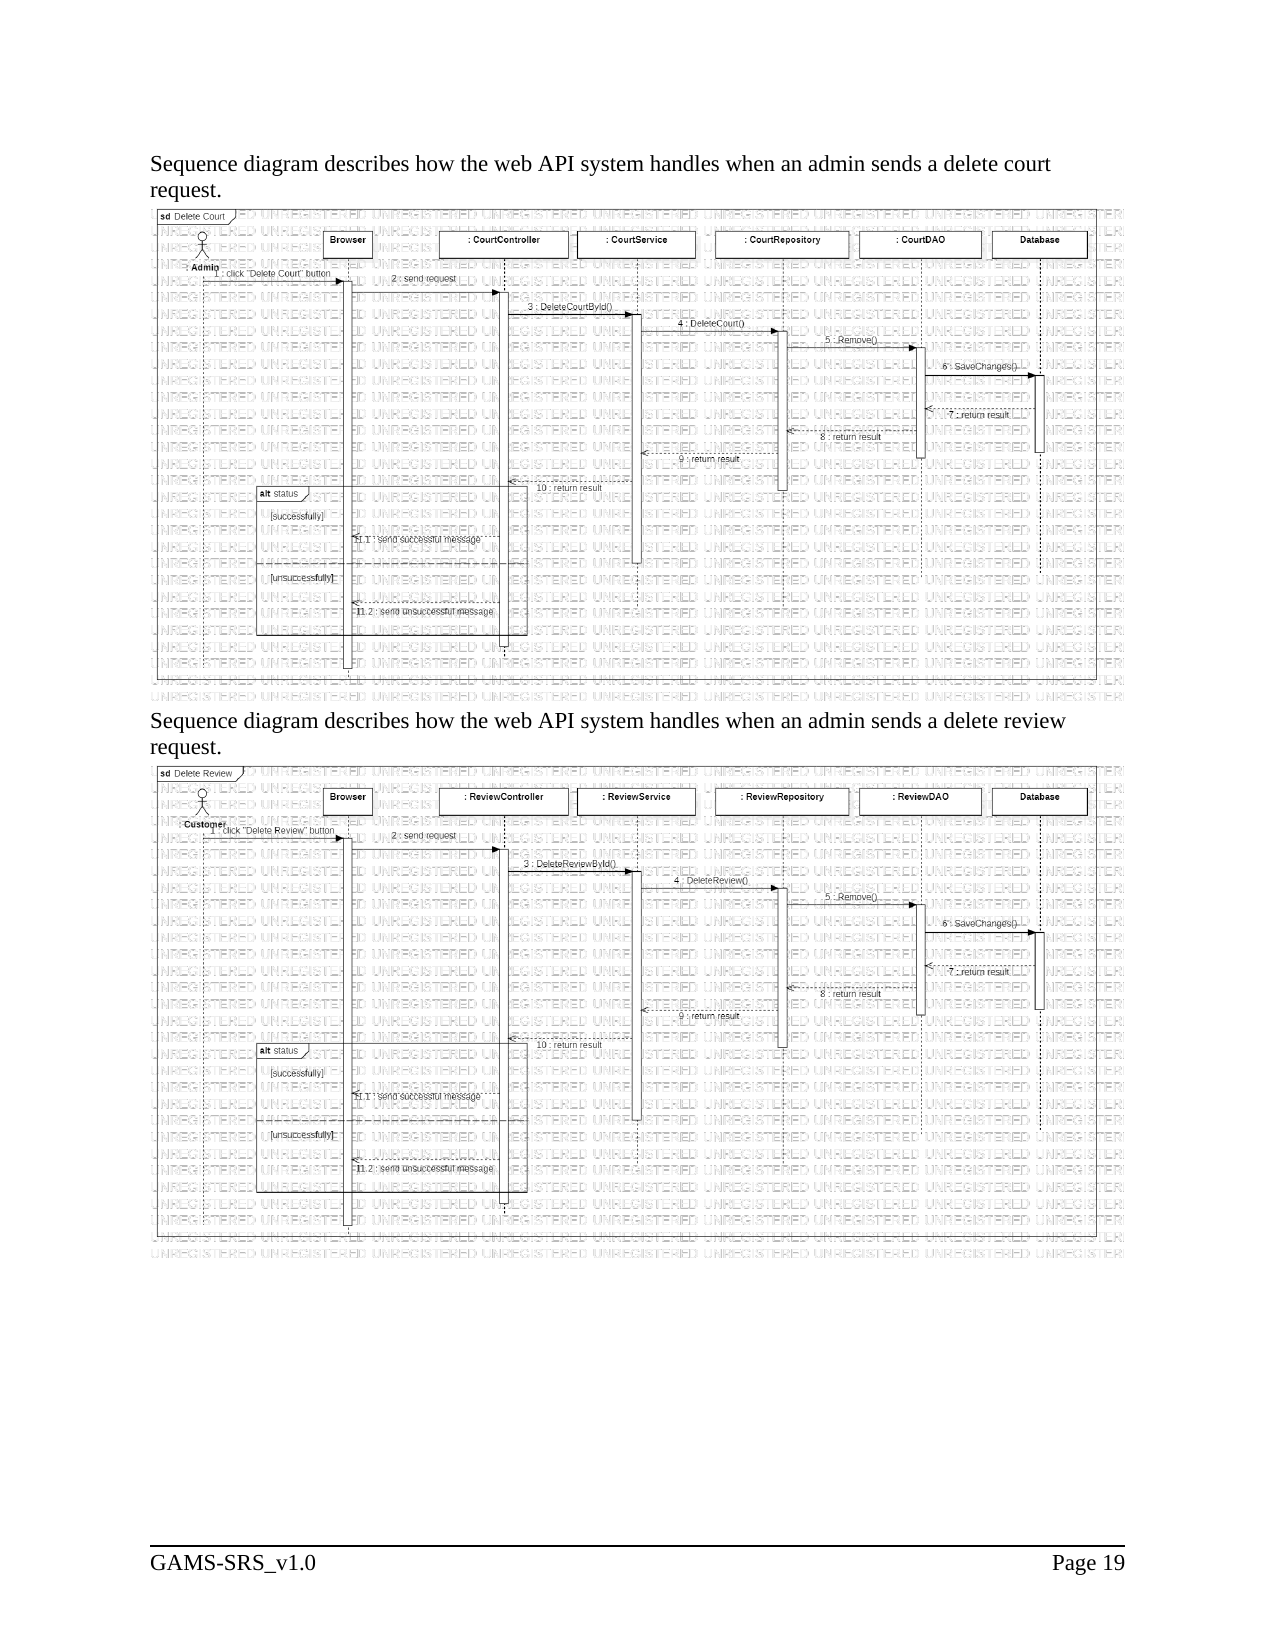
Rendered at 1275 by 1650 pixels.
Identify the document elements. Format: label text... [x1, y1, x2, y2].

picture [150, 759, 1124, 1264]
picture [150, 202, 1124, 707]
